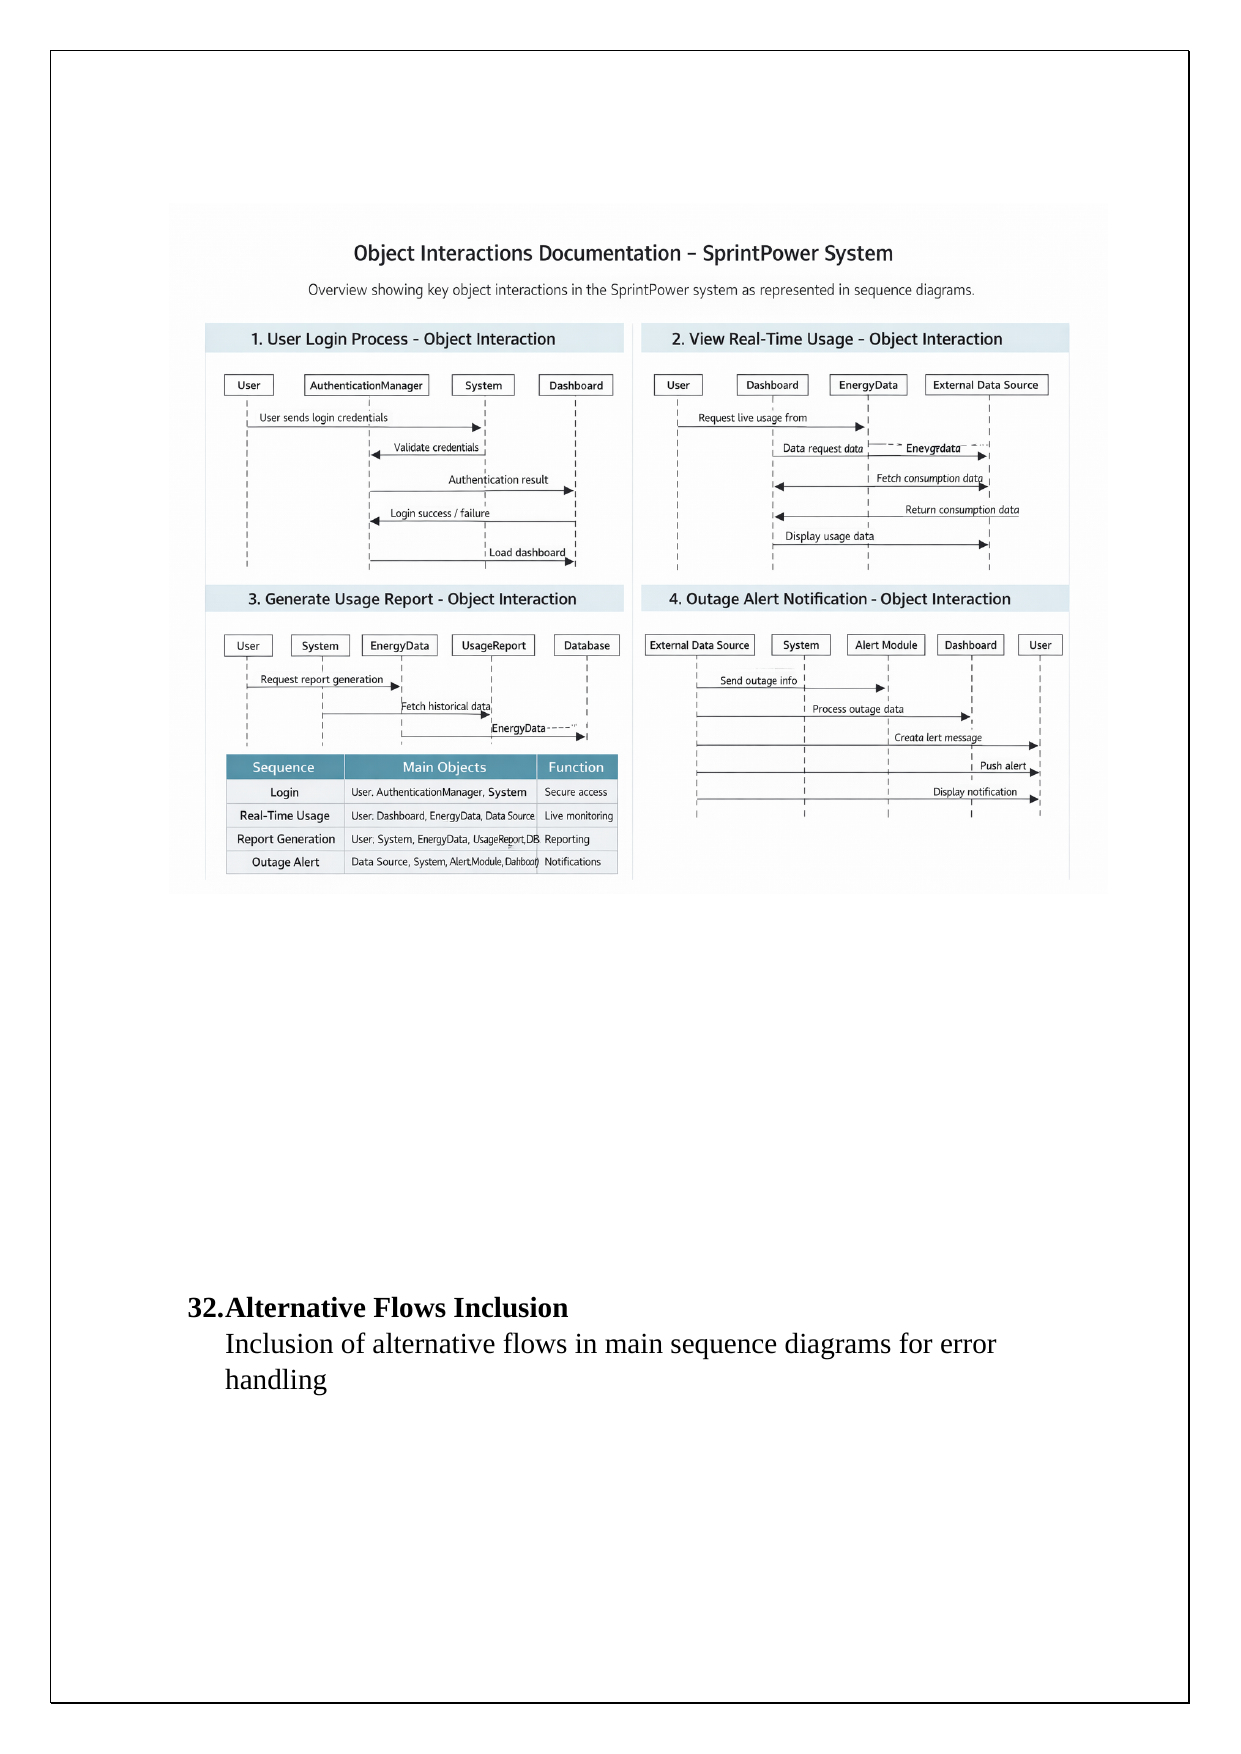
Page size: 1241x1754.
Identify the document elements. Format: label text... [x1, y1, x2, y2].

list Alternative Flows Inclusion [187, 1290, 1089, 1323]
list Inclusion of alternative flows in main sequence diagrams for error handling [225, 1326, 1089, 1396]
